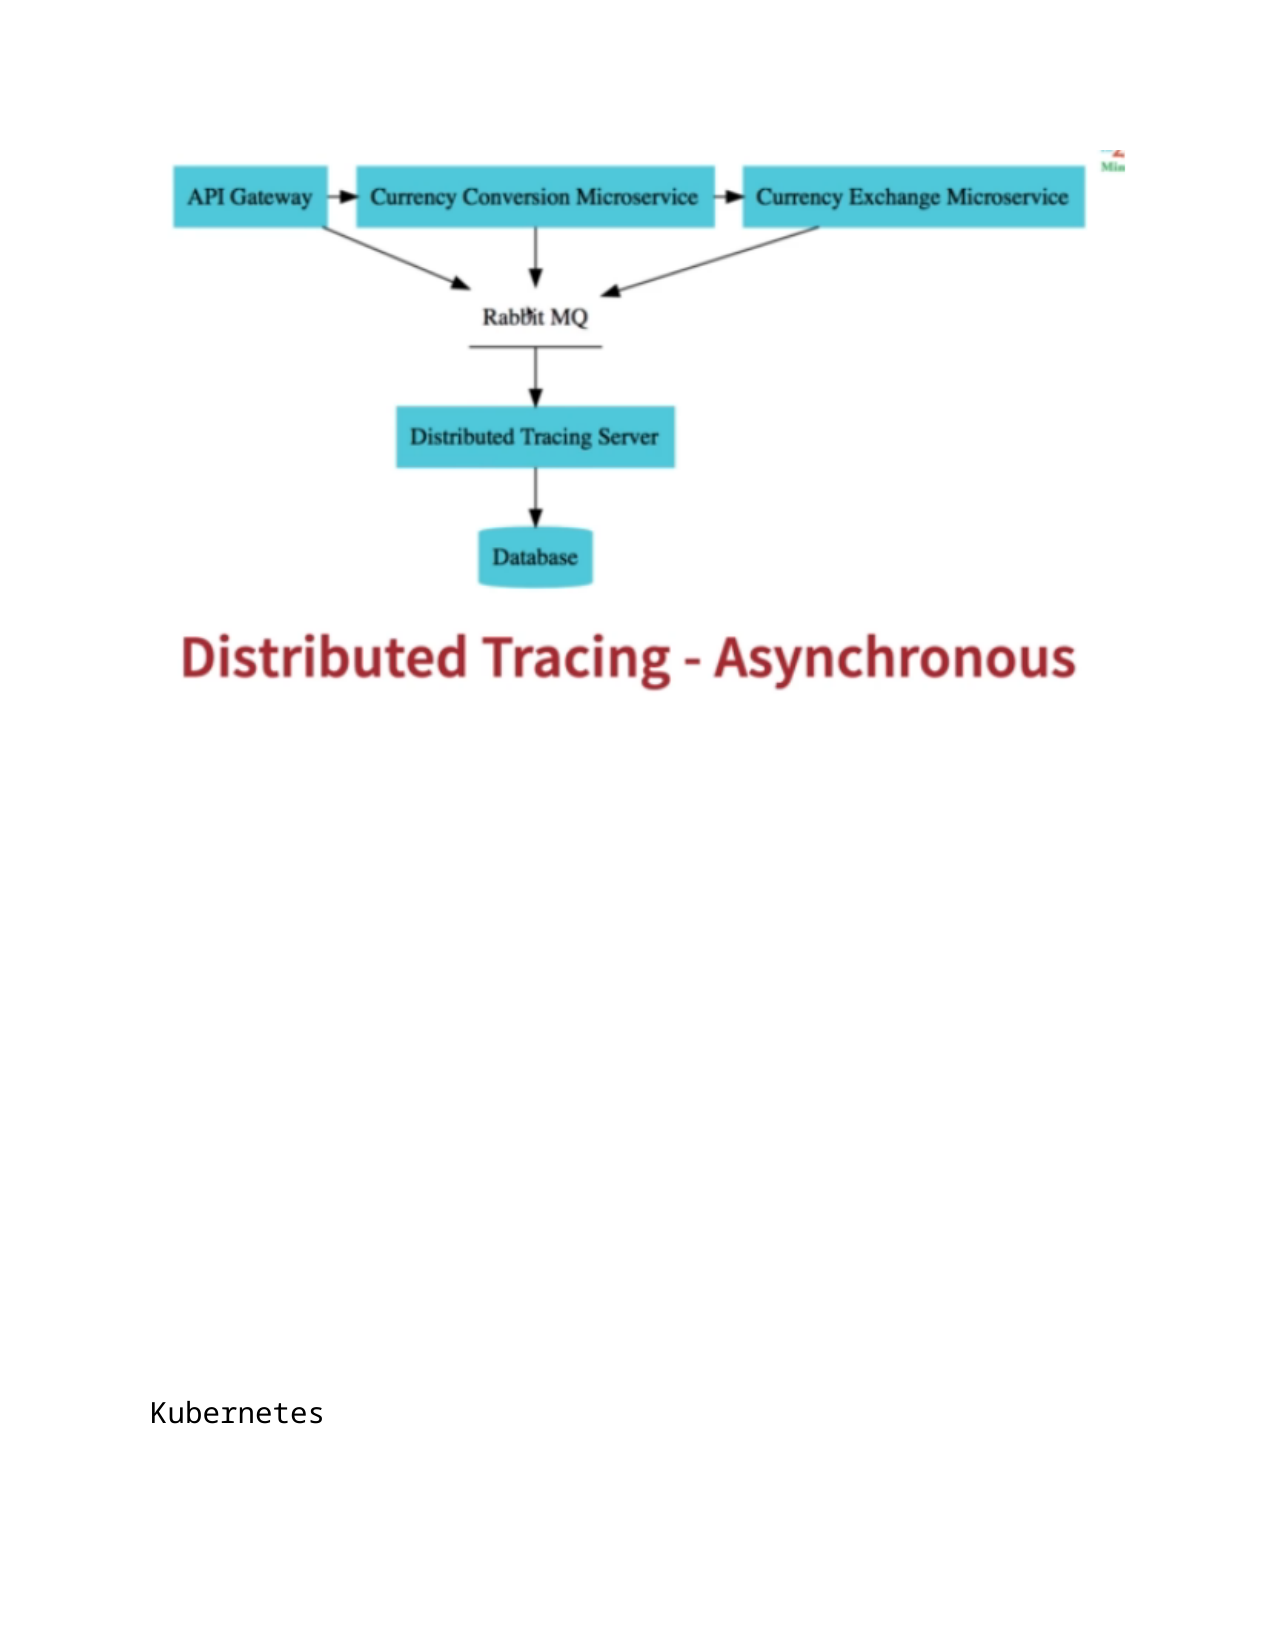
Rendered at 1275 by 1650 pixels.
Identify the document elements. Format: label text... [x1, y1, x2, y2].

picture [150, 150, 1125, 703]
text Kubernetes [150, 1392, 1125, 1432]
